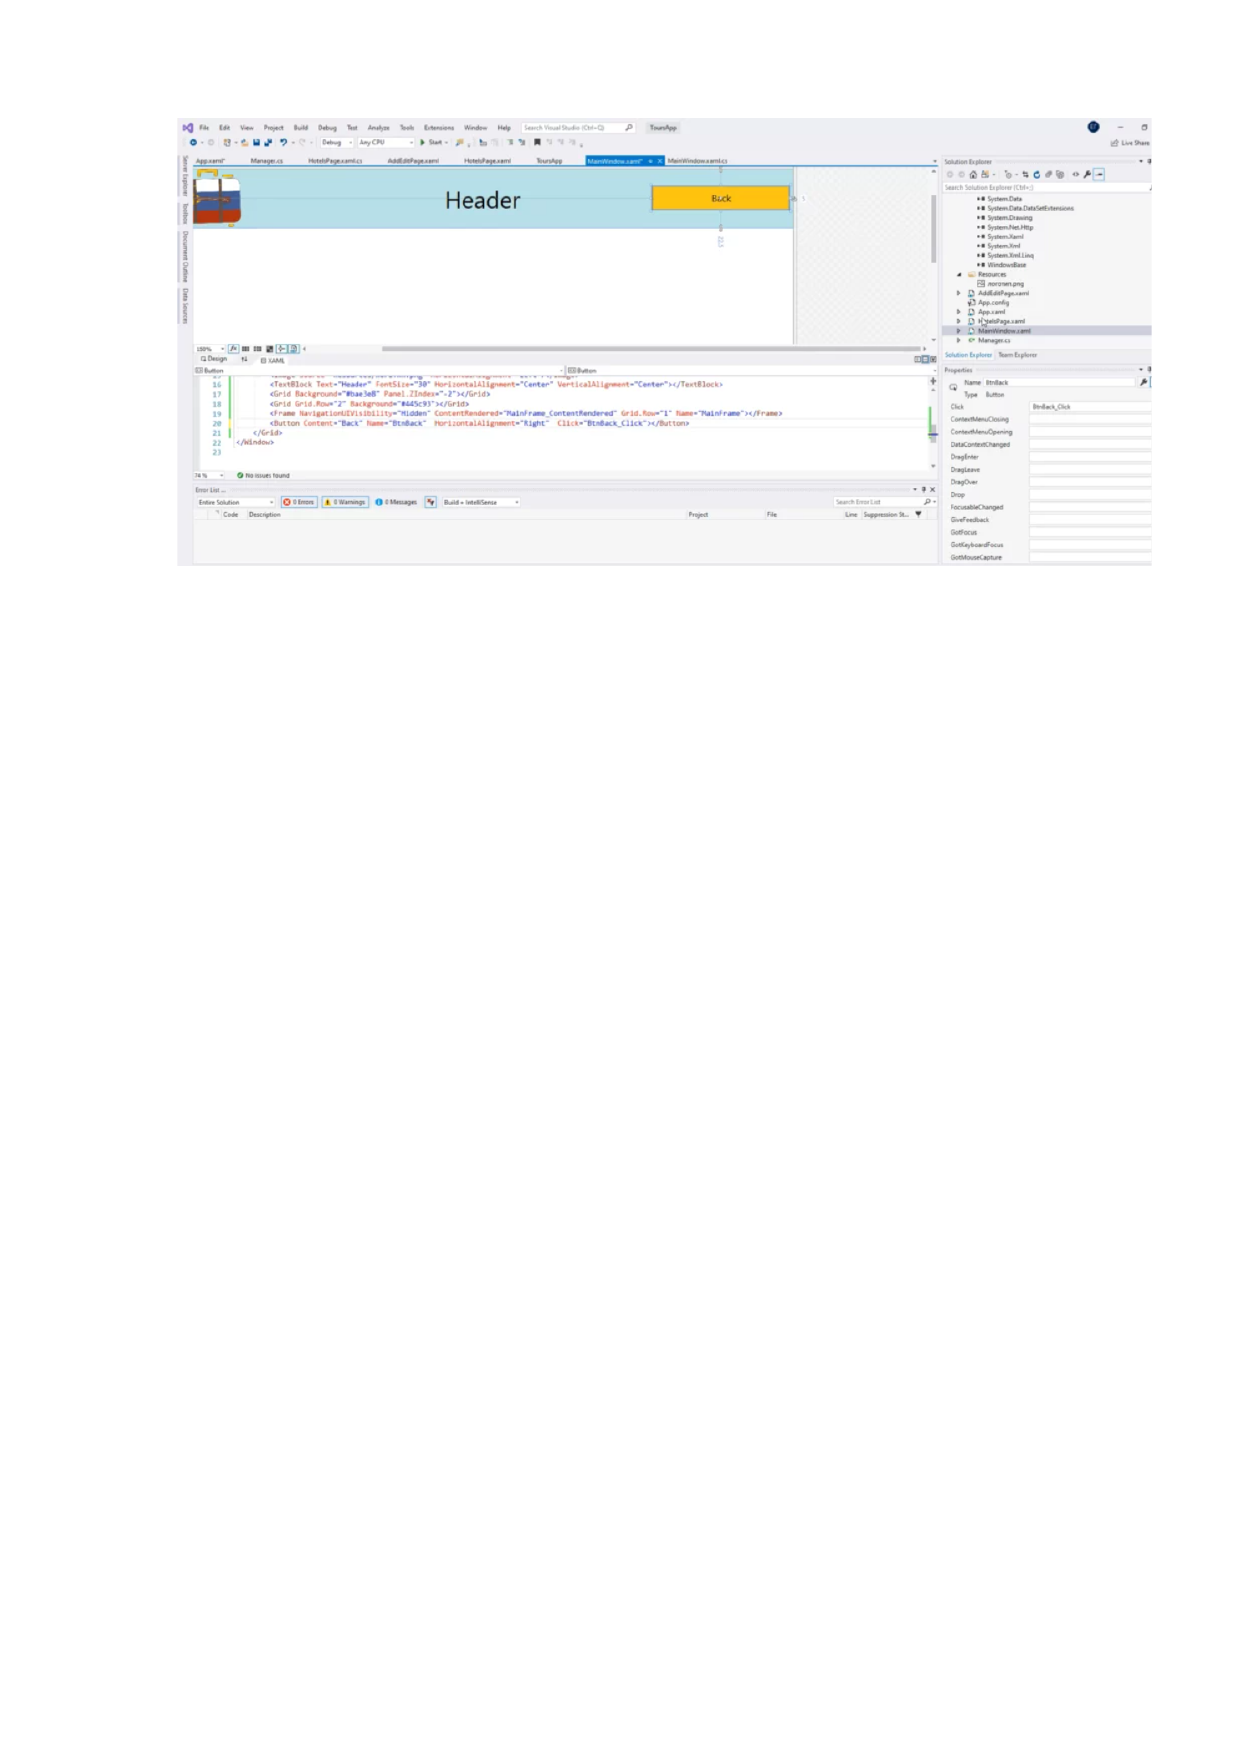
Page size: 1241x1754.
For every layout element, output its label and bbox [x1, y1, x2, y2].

picture [177, 118, 1152, 566]
